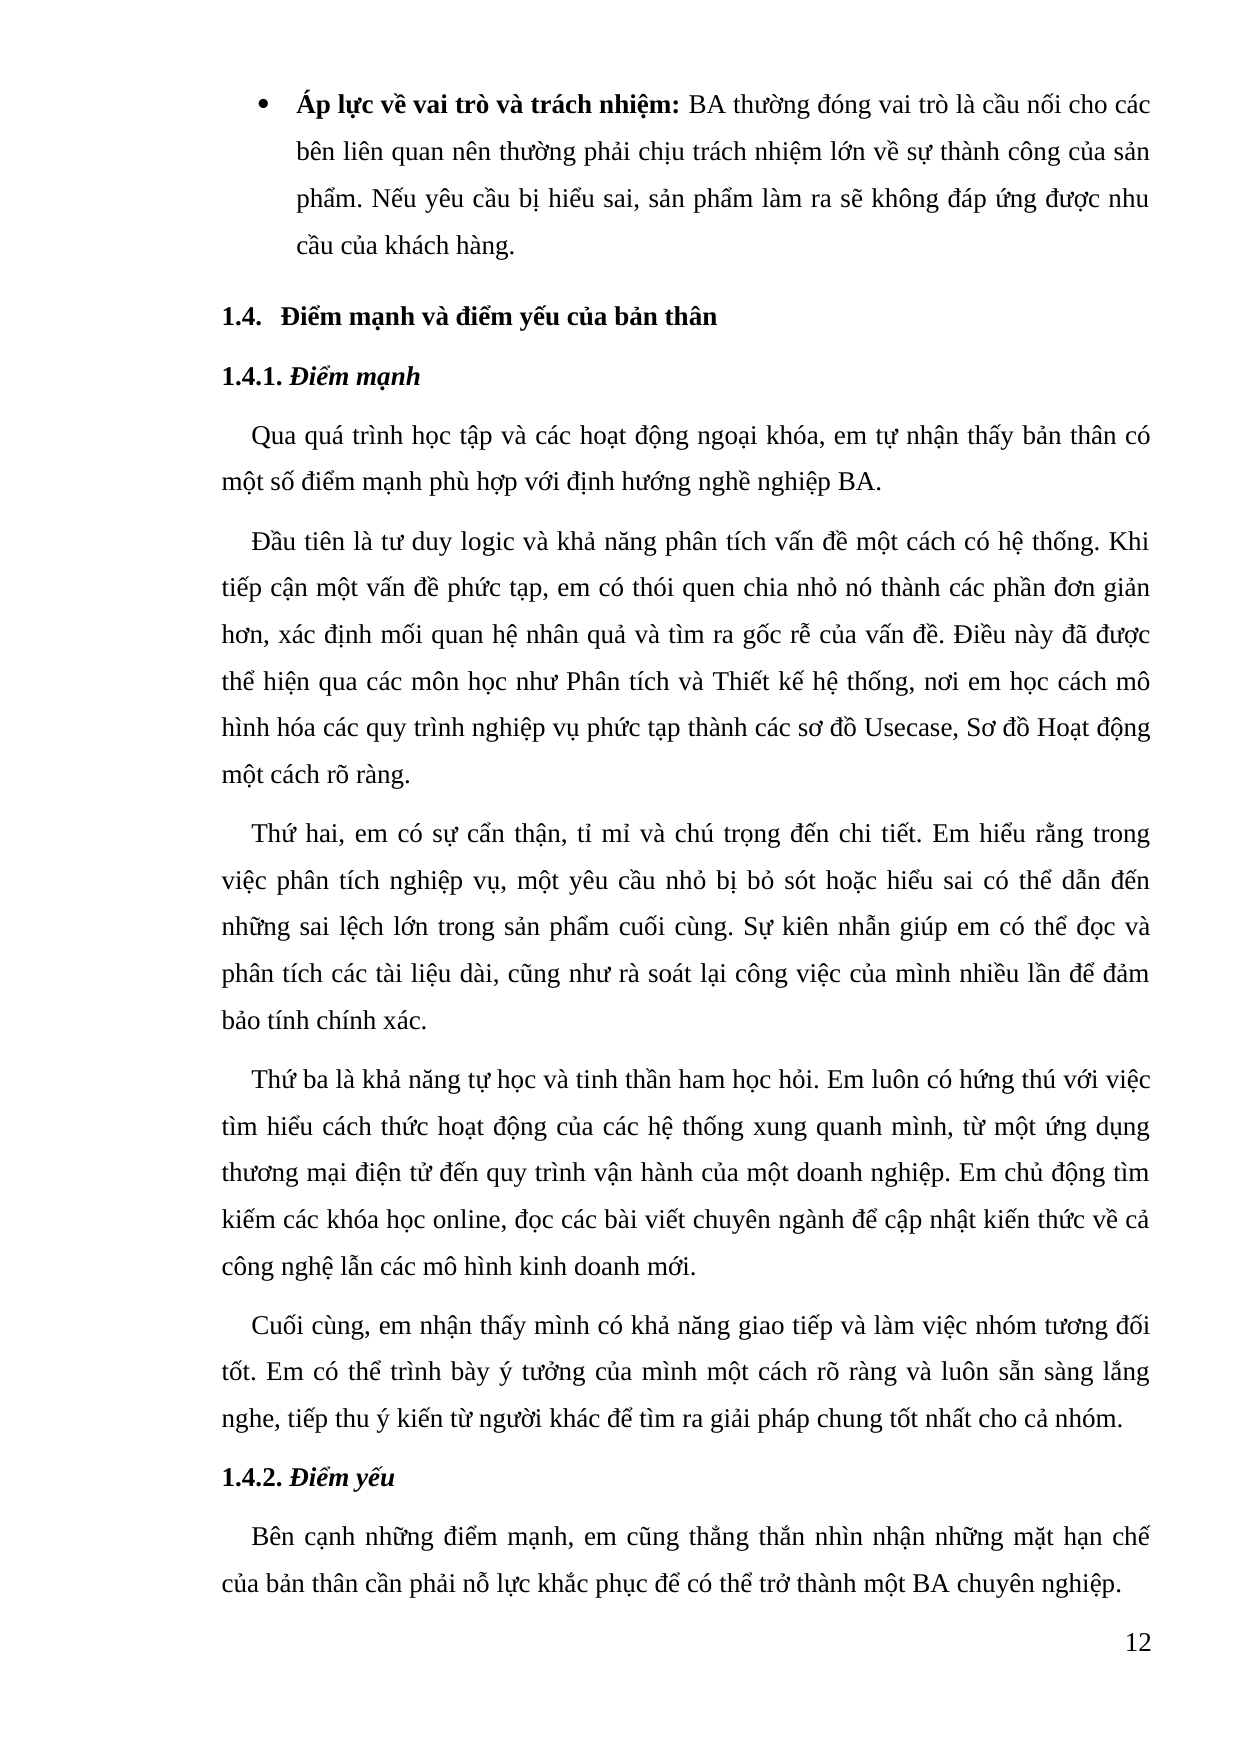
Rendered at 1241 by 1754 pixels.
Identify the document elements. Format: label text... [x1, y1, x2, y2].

text Qua quá trình học tập và các hoạt động ngoại khóa, em tự nhận thấy bản thân có một số điểm mạnh phù hợp với định hướng nghề nghiệp BA. [221, 419, 1152, 497]
subtitle Điểm mạnh và điểm yếu của bản thân [221, 300, 1152, 332]
subtitle Điểm mạnh [221, 359, 1152, 391]
list Áp lực về vai trò và trách nhiệm: BA thường đóng vai trò là cầu nối cho các bên liên quan nên thường phải chịu trách nhiệm lớn về sự thành công của sản phẩm. Nếu yêu cầu bị hiểu sai, sản phẩm làm ra sẽ không đáp ứng được nhu cầu của khách hàng. [258, 89, 1152, 260]
text Thứ ba là khả năng tự học và tinh thần ham học hỏi. Em luôn có hứng thú với việc tìm hiểu cách thức hoạt động của các hệ thống xung quanh mình, từ một ứng dụng thương mại điện tử đến quy trình vận hành của một doanh nghiệp. Em chủ động tìm kiếm các khóa học online, đọc các bài viết chuyên ngành để cập nhật kiến thức về cả công nghệ lẫn các mô hình kinh doanh mới. [221, 1063, 1152, 1281]
text Thứ hai, em có sự cẩn thận, tỉ mỉ và chú trọng đến chi tiết. Em hiểu rằng trong việc phân tích nghiệp vụ, một yêu cầu nhỏ bị bỏ sót hoặc hiểu sai có thể dẫn đến những sai lệch lớn trong sản phẩm cuối cùng. Sự kiên nhẫn giúp em có thể đọc và phân tích các tài liệu dài, cũng như rà soát lại công việc của mình nhiều lần để đảm bảo tính chính xác. [221, 817, 1152, 1035]
text Đầu tiên là tư duy logic và khả năng phân tích vấn đề một cách có hệ thống. Khi tiếp cận một vấn đề phức tạp, em có thói quen chia nhỏ nó thành các phần đơn giản hơn, xác định mối quan hệ nhân quả và tìm ra gốc rễ của vấn đề. Điều này đã được thể hiện qua các môn học như Phân tích và Thiết kế hệ thống, nơi em học cách mô hình hóa các quy trình nghiệp vụ phức tạp thành các sơ đồ Usecase, Sơ đồ Hoạt động một cách rõ ràng. [221, 524, 1152, 789]
subtitle Điểm yếu [221, 1461, 1152, 1492]
text Bên cạnh những điểm mạnh, em cũng thẳng thắn nhìn nhận những mặt hạn chế của bản thân cần phải nỗ lực khắc phục để có thể trở thành một BA chuyên nghiệp. [221, 1520, 1152, 1598]
text Cuối cùng, em nhận thấy mình có khả năng giao tiếp và làm việc nhóm tương đối tốt. Em có thể trình bày ý tưởng của mình một cách rõ ràng và luôn sẵn sàng lắng nghe, tiếp thu ý kiến từ người khác để tìm ra giải pháp chung tốt nhất cho cả nhóm. [221, 1309, 1152, 1433]
